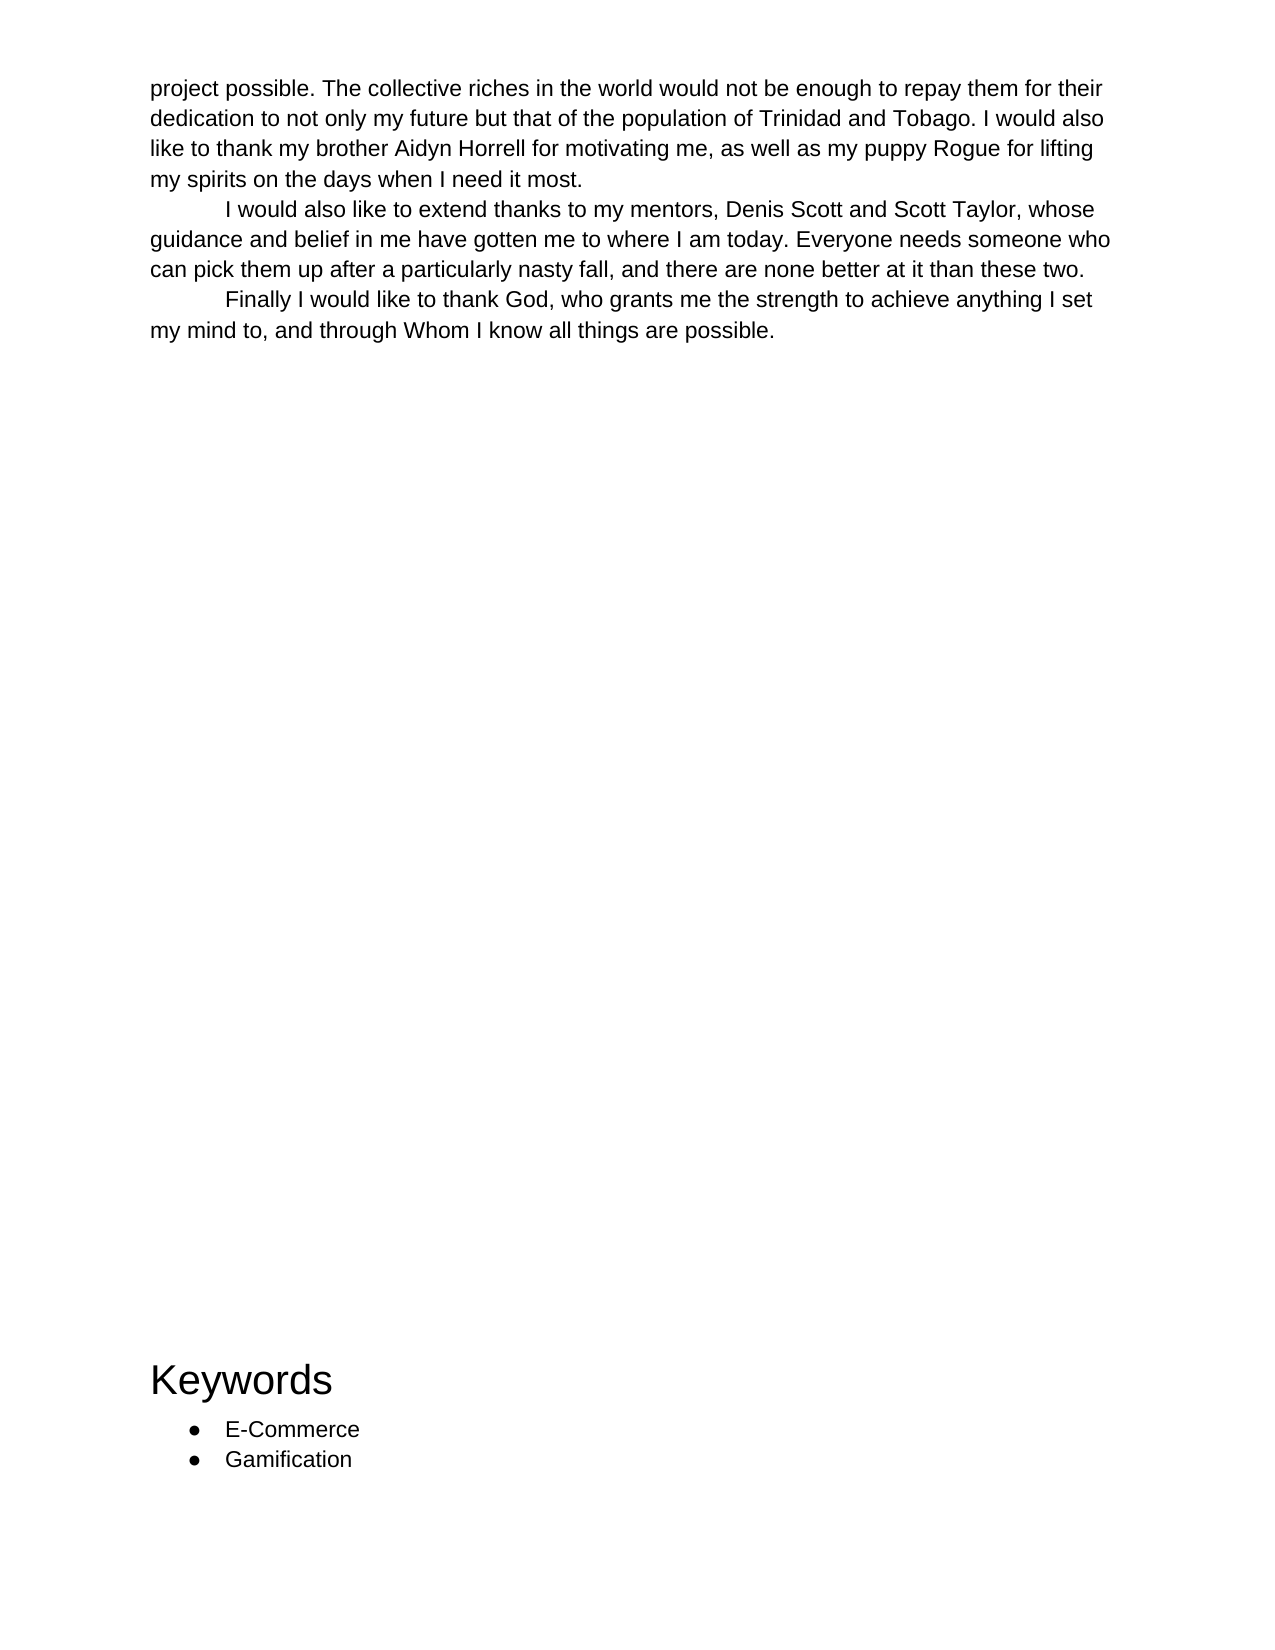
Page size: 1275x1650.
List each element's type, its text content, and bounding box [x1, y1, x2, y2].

list Gamification [187, 1446, 1125, 1472]
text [150, 75, 1125, 283]
subtitle Keywords [150, 1355, 1125, 1403]
text Finally I would like to thank God, who grants me the strength to achieve anything I set my mind to, and through Whom I know all things are possible. [150, 286, 1125, 343]
list E-Commerce [187, 1416, 1125, 1442]
